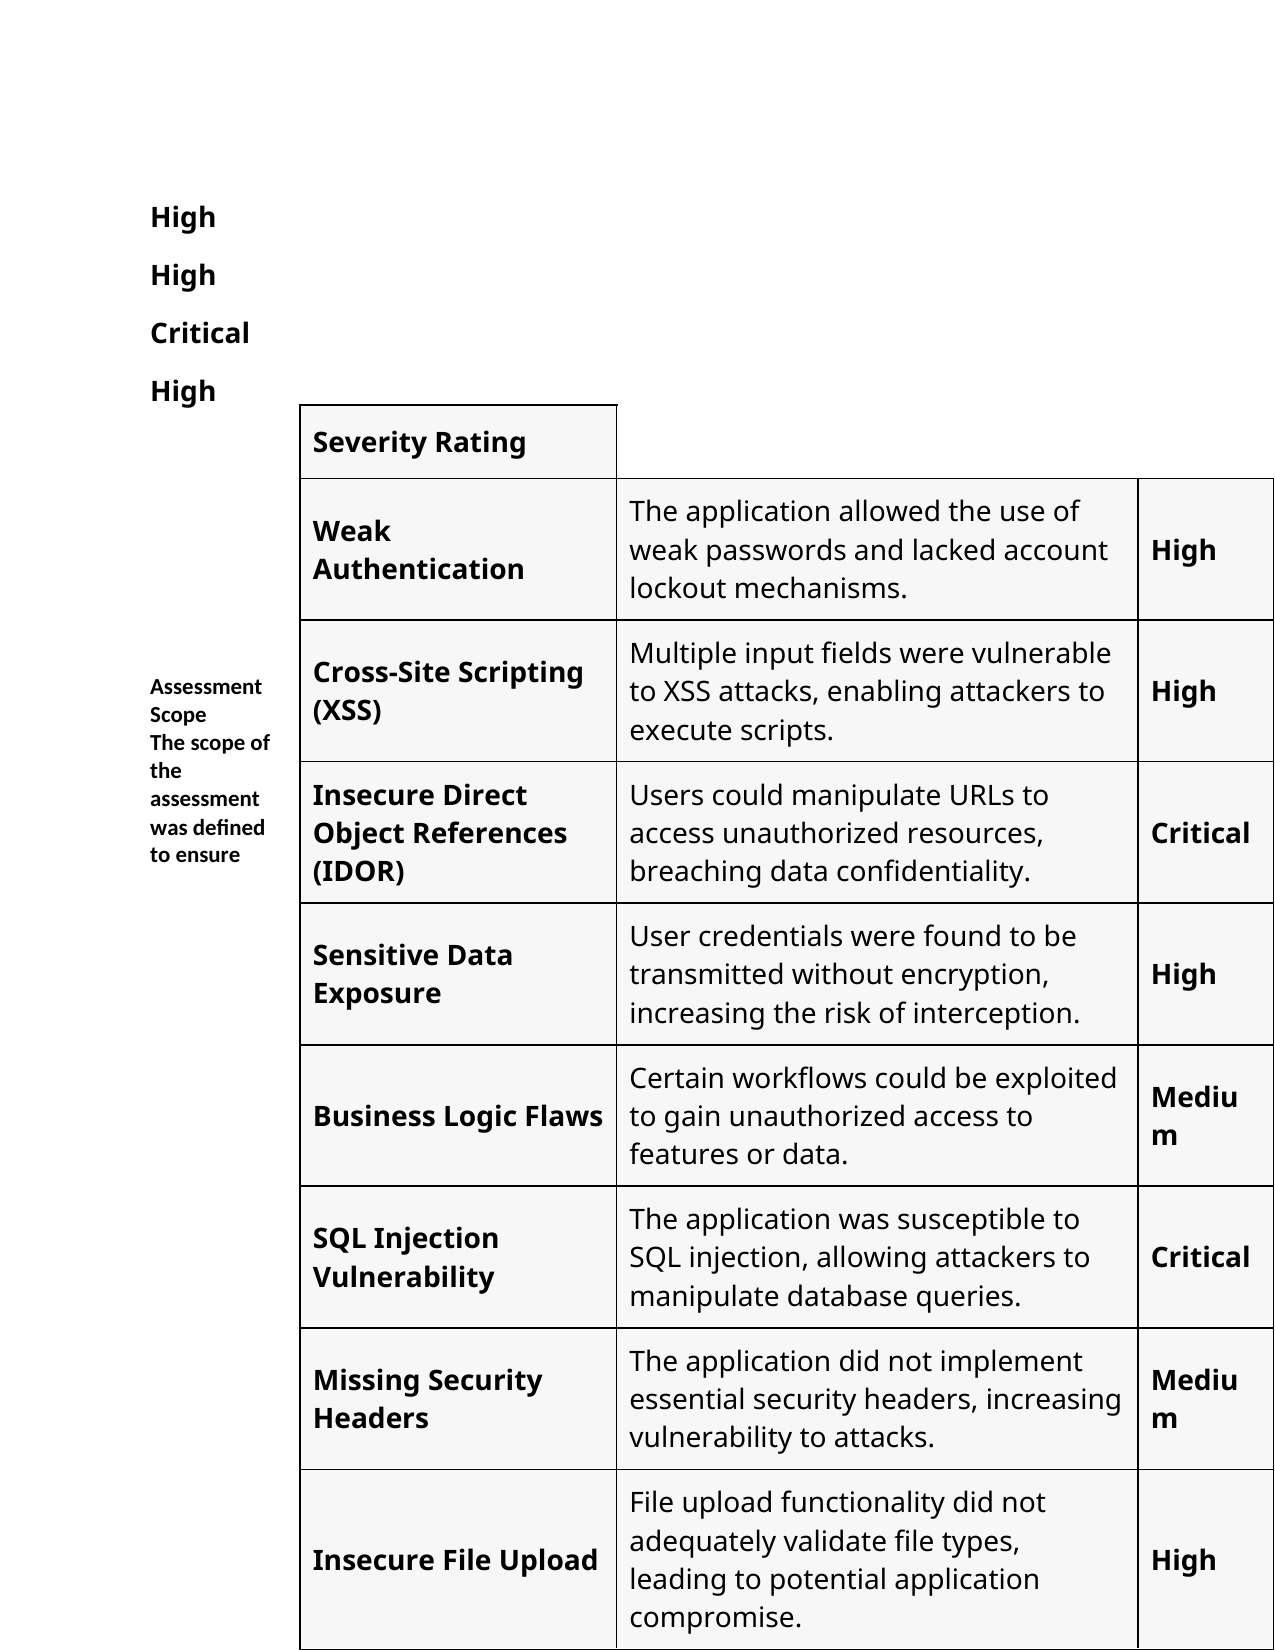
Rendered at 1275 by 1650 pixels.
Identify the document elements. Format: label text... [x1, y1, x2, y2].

table_header Severity Rating [301, 406, 616, 478]
table_cell High [1139, 904, 1273, 1044]
table_cell The application was susceptible to SQL injection, allowing attackers to manipulate database queries. [617, 1187, 1137, 1327]
table_cell High [1139, 479, 1273, 619]
table_cell Certain workflows could be exploited to gain unauthorized access to features or data. [617, 1046, 1137, 1185]
text The scope of the assessment was defined to ensure comprehensive coverage of the application's security features and vulnerabilities. The following components were included: [150, 728, 299, 869]
table_cell Missing Security Headers [301, 1329, 616, 1468]
table_cell User credentials were found to be transmitted without encryption, increasing the risk of interception. [617, 904, 1137, 1044]
text High [150, 371, 1125, 409]
table_cell Medium [1139, 1046, 1273, 1185]
table_cell The application did not implement essential security headers, increasing vulnerability to attacks. [617, 1329, 1137, 1468]
table_cell Cross-Site Scripting (XSS) [301, 621, 616, 761]
table_cell Critical [1139, 1187, 1273, 1327]
table_cell Insecure Direct Object References (IDOR) [301, 762, 616, 902]
table_cell Weak Authentication [301, 479, 616, 619]
text High [150, 255, 1125, 293]
table_cell Critical [1139, 762, 1273, 902]
table_cell Multiple input fields were vulnerable to XSS attacks, enabling attackers to execute scripts. [617, 621, 1137, 761]
table_cell High [1139, 1470, 1273, 1648]
table_cell Users could manipulate URLs to access unauthorized resources, breaching data confidentiality. [617, 762, 1137, 902]
table_cell Medium [1139, 1329, 1273, 1468]
text High [150, 197, 1125, 235]
table_cell Sensitive Data Exposure [301, 904, 616, 1044]
table_cell SQL Injection Vulnerability [301, 1187, 616, 1327]
table_cell File upload functionality did not adequately validate file types, leading to potential application compromise. [617, 1470, 1137, 1648]
text Critical [150, 313, 1125, 351]
text Assessment Scope [150, 672, 299, 728]
table_cell The application allowed the use of weak passwords and lacked account lockout mechanisms. [617, 479, 1137, 619]
table_cell High [1139, 621, 1273, 761]
table_cell Insecure File Upload [301, 1470, 616, 1648]
table_cell Business Logic Flaws [301, 1046, 616, 1185]
